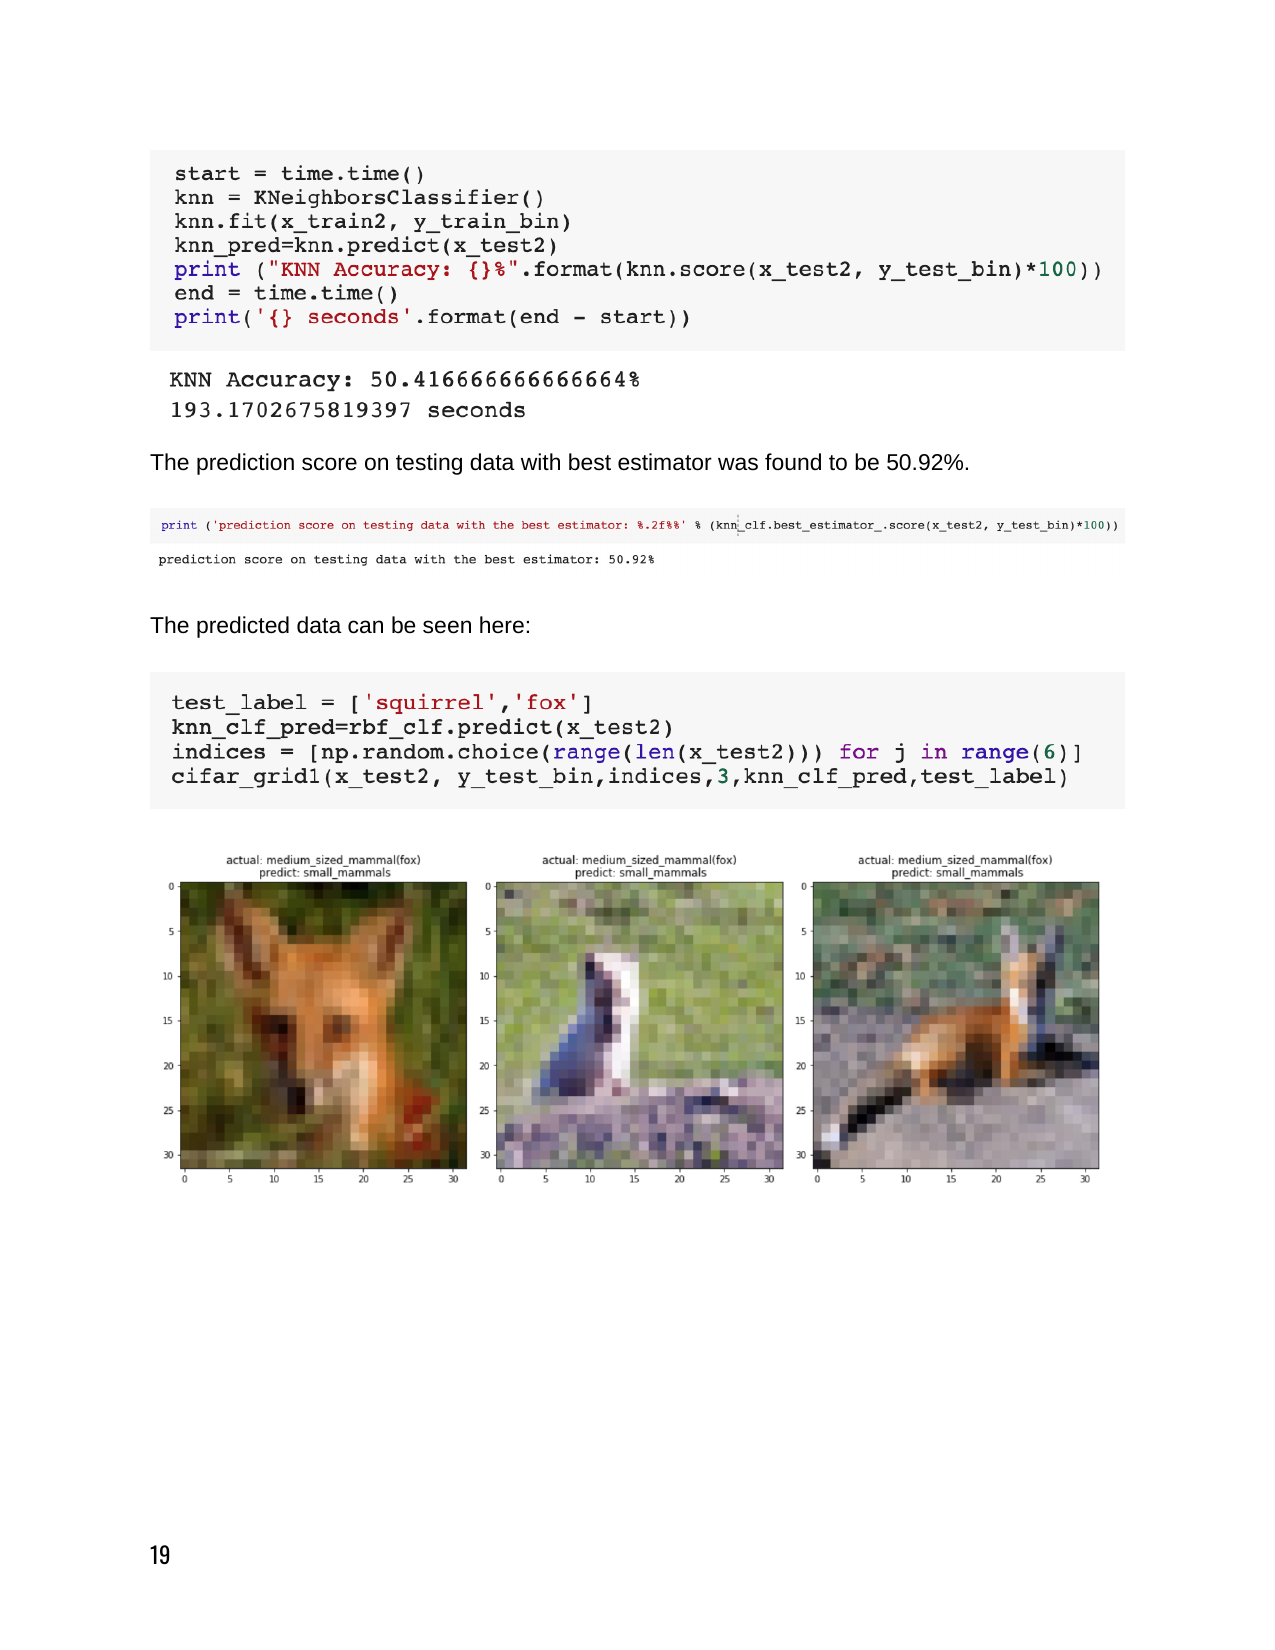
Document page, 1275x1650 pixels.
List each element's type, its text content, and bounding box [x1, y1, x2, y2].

text The predicted data can be seen here: [150, 612, 1125, 639]
picture [150, 672, 1125, 809]
picture [150, 843, 1125, 1219]
picture [150, 150, 1125, 444]
text The prediction score on testing data with best estimator was found to be 50.92%. [150, 448, 1125, 475]
picture [150, 508, 1125, 578]
